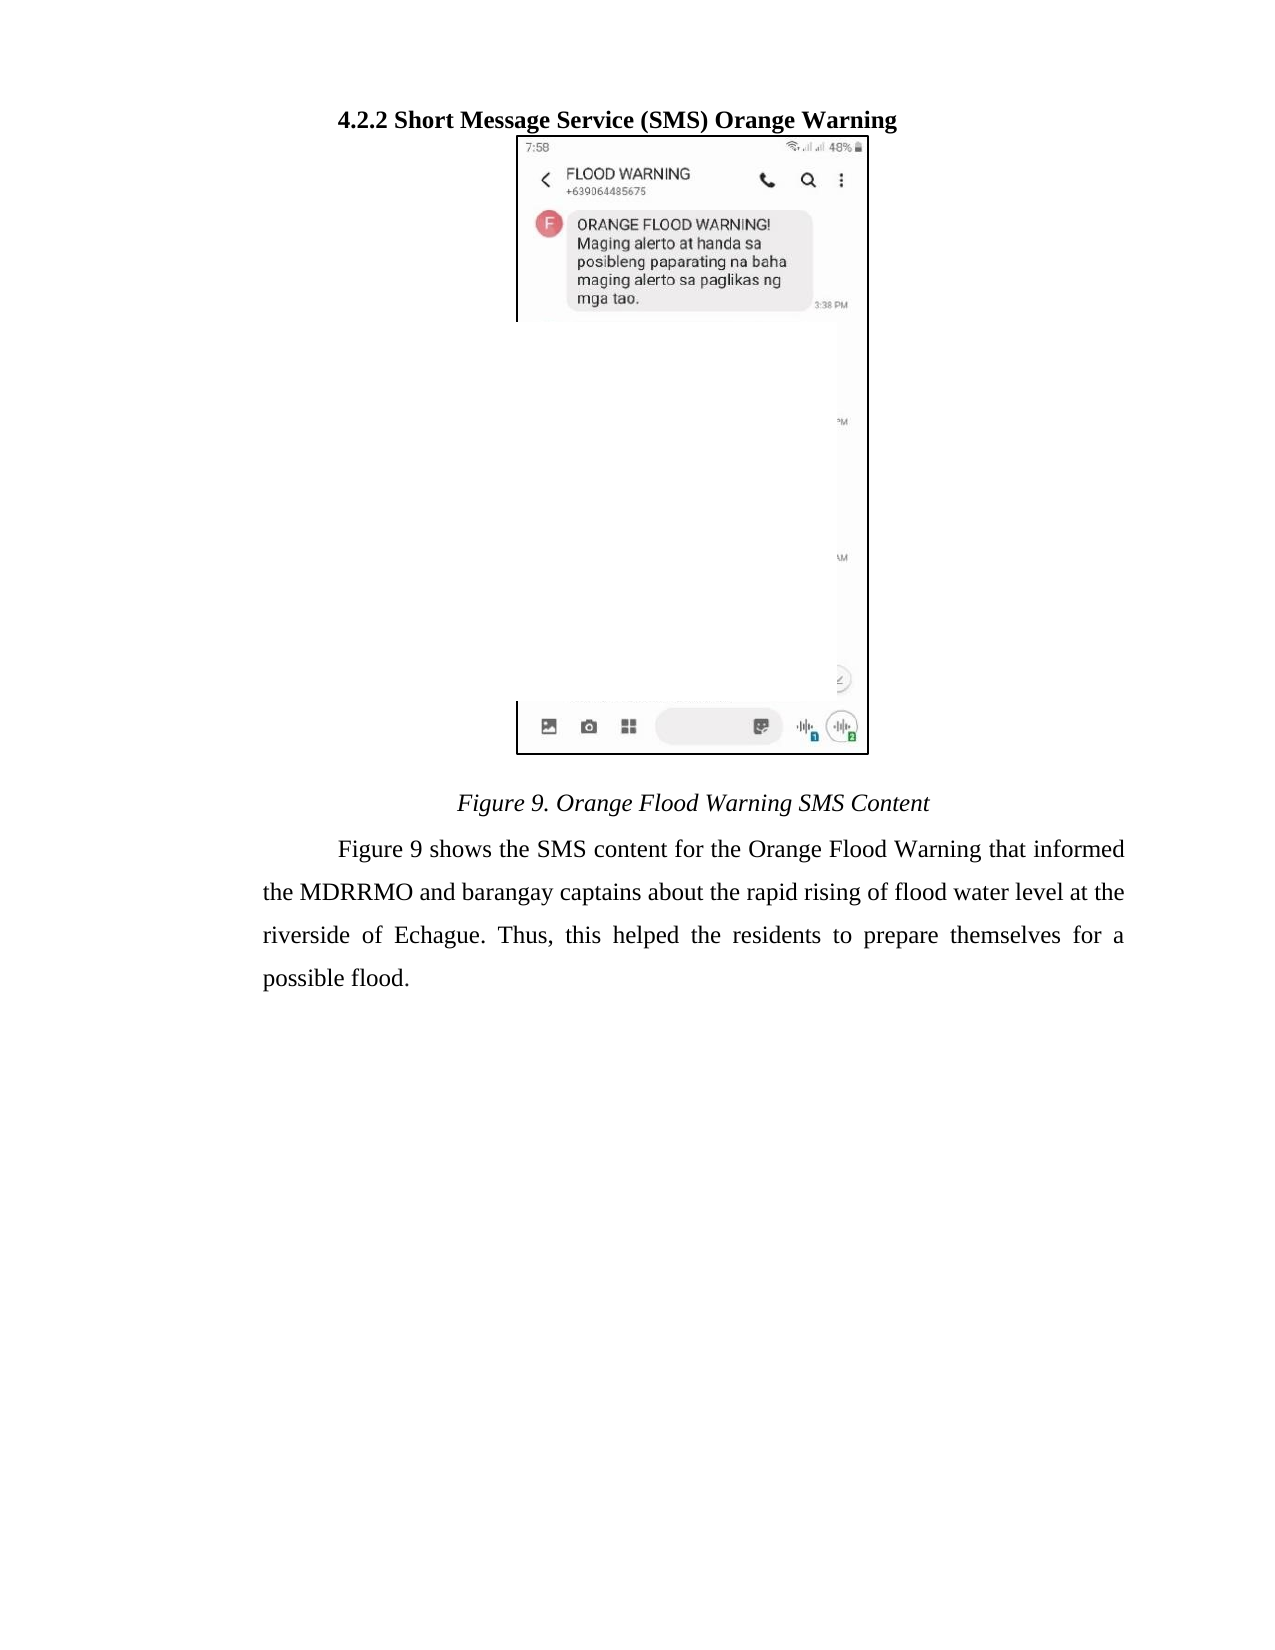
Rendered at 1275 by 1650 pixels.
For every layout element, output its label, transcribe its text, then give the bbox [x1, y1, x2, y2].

text Figure 9 shows the SMS content for the Orange Flood Warning that informed the MDRRMO and barangay captains about the rapid rising of flood water level at the riverside of Echague. Thus, this helped the residents to prepare themselves for a possible flood. [263, 834, 1125, 992]
subtitle 4.2.2 Short Message Service (SMS) Orange Warning [338, 105, 1151, 134]
picture [518, 137, 867, 753]
text Figure 9. Orange Flood Warning SMS Content [294, 788, 1093, 816]
